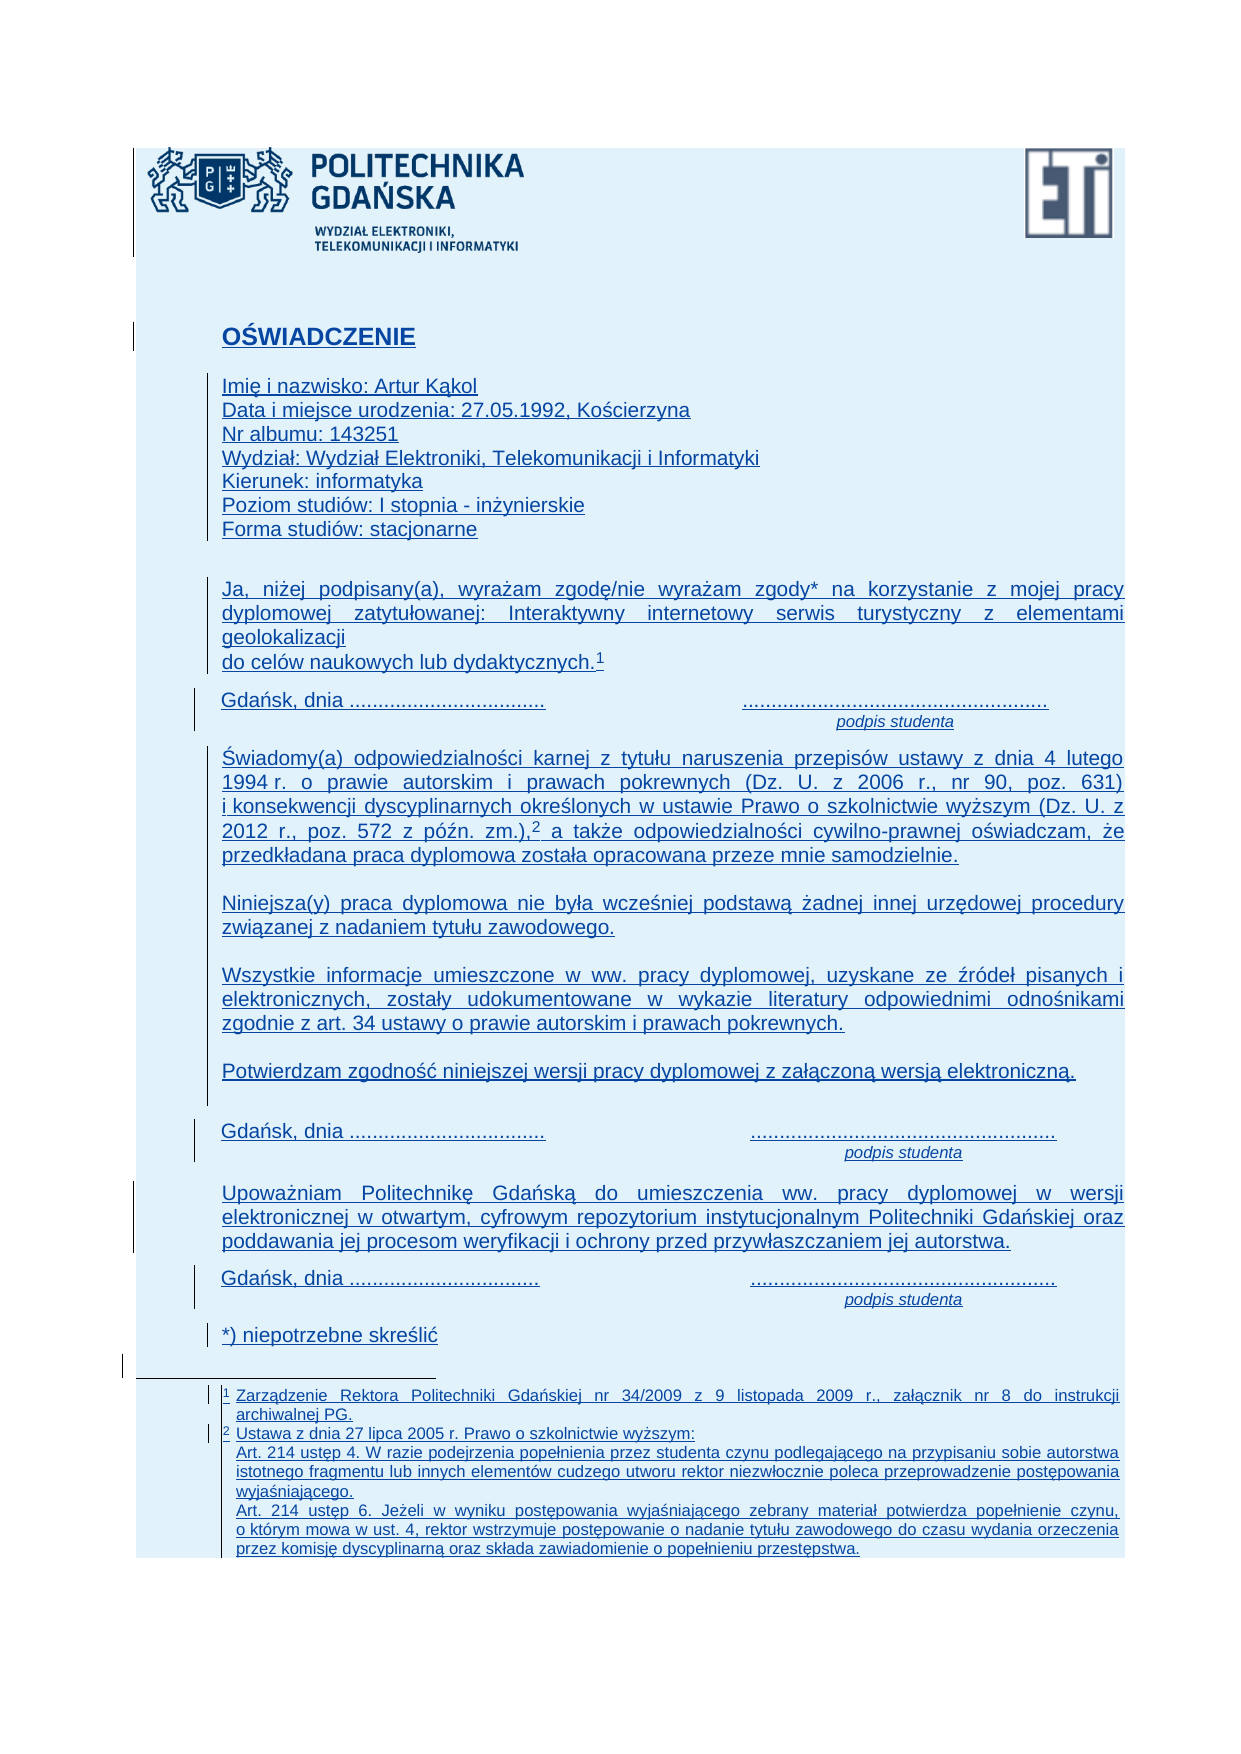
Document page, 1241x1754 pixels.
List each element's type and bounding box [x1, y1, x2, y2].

picture [147, 147, 524, 253]
picture [1024, 147, 1114, 238]
